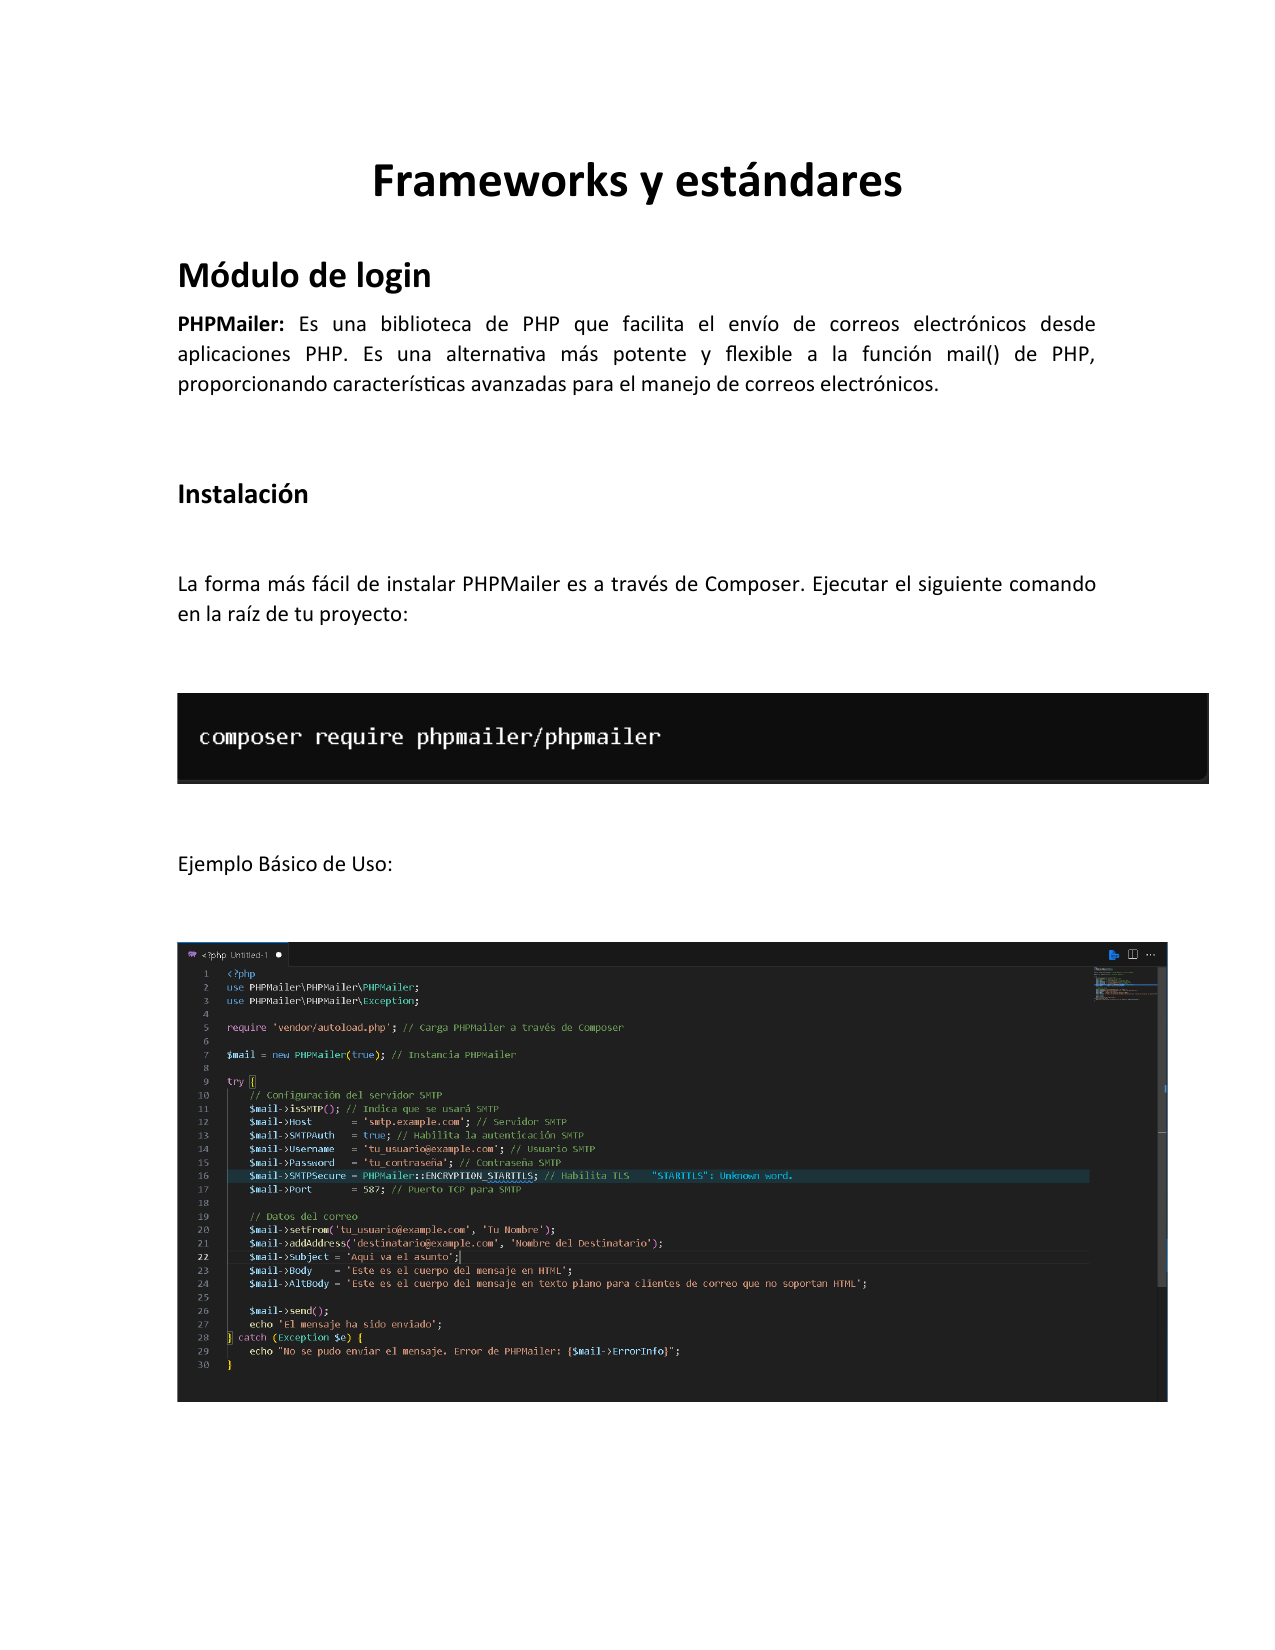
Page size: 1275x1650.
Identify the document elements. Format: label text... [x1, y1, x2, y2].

subtitle Frameworks y estándares [177, 148, 1098, 209]
picture [177, 693, 1209, 784]
text Ejemplo Básico de Uso: [177, 849, 1098, 877]
picture [177, 942, 1168, 1402]
subtitle Módulo de login [177, 251, 1098, 297]
subtitle Instalación [177, 475, 1098, 511]
text La forma más fácil de instalar PHPMailer es a través de Composer. Ejecutar el siguiente comando en la raíz de tu proyecto: [177, 569, 1098, 627]
text PHPMailer: Es una biblioteca de PHP que facilita el envío de correos electrónicos desde aplicaciones PHP. Es una alternativa más potente y flexible a la función mail() de PHP, proporcionando características avanzadas para el manejo de correos electrónicos. [177, 309, 1098, 397]
